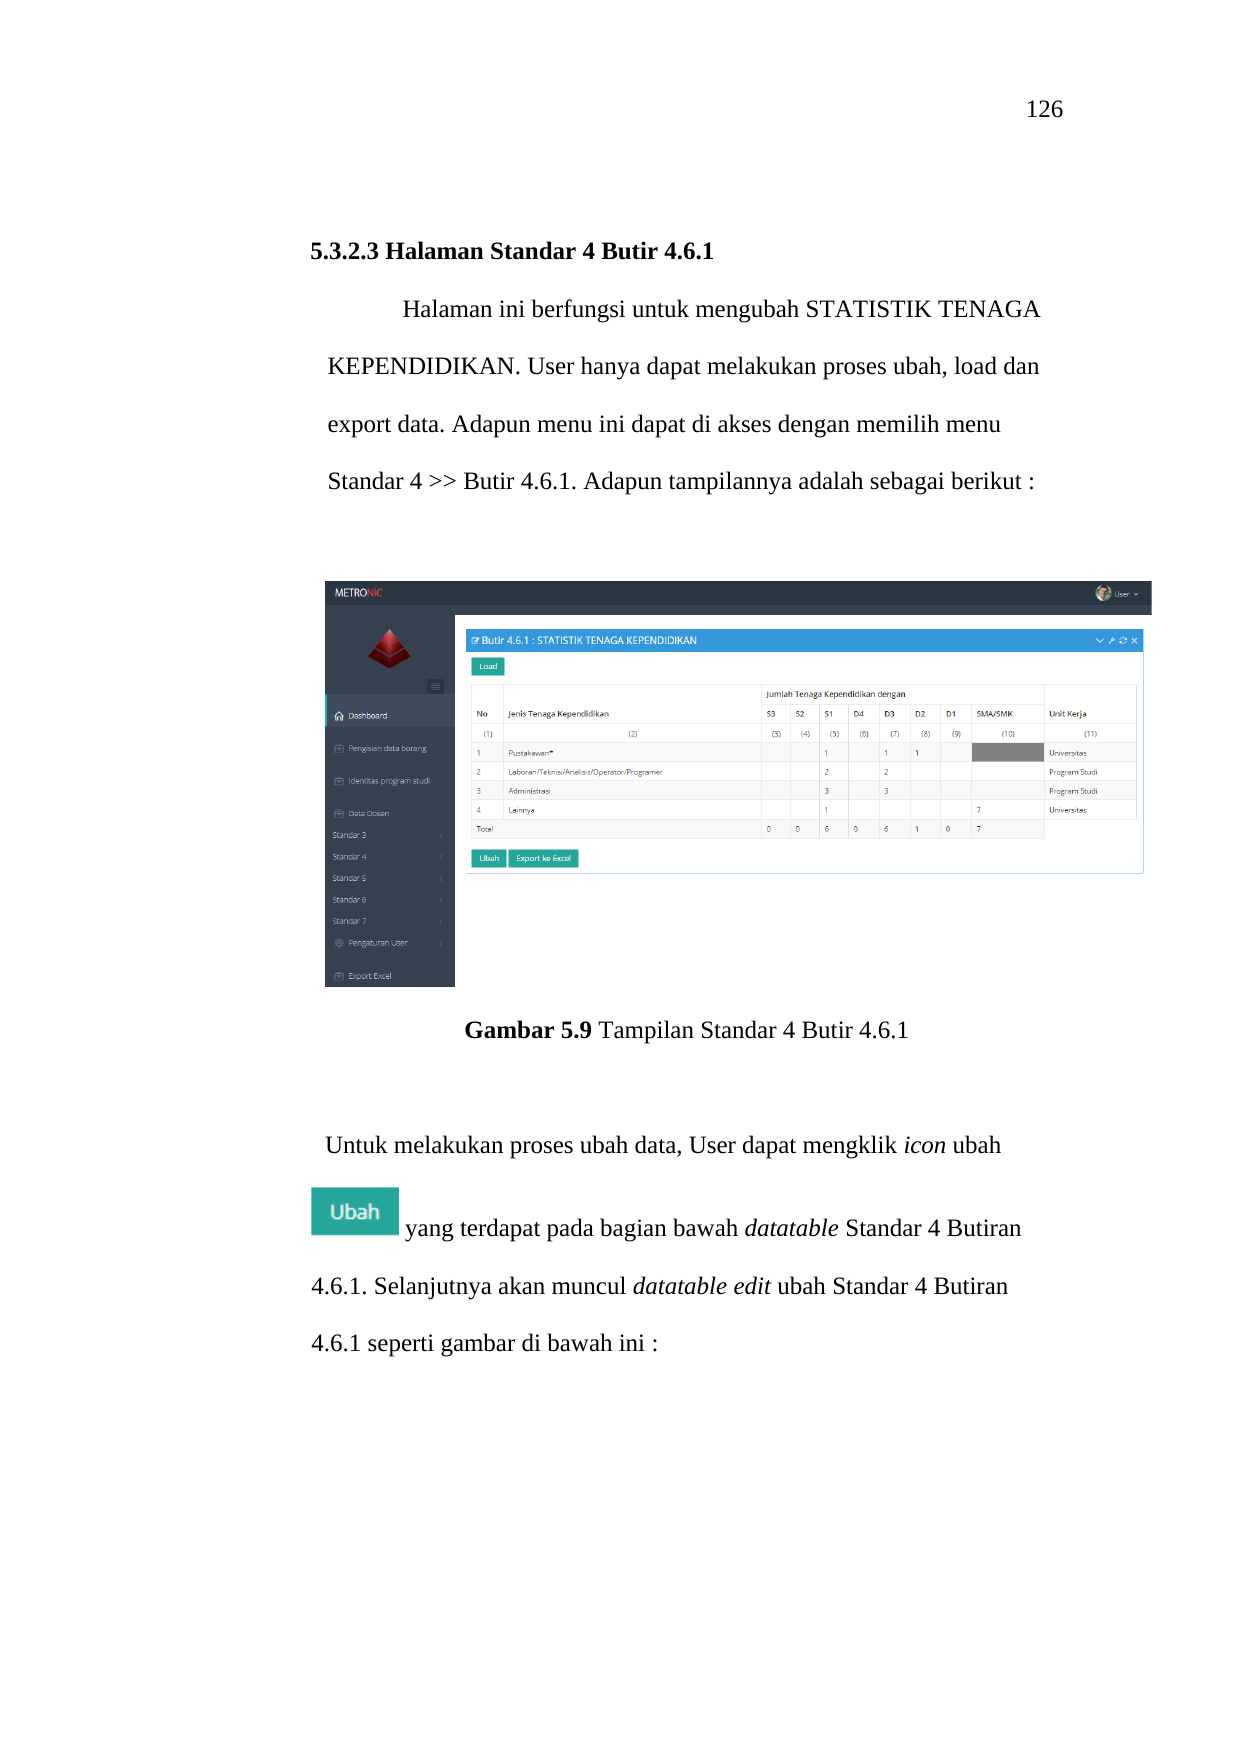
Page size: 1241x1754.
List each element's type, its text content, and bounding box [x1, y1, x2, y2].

text Untuk melakukan proses ubah data, User dapat mengklik icon ubah yang terdapat pada bagian bawah datatable Standar 4 Butiran 4.6.1. Selanjutnya akan muncul datatable edit ubah Standar 4 Butiran 4.6.1 seperti gambar di bawah ini : [311, 1130, 1063, 1357]
picture [325, 581, 1152, 987]
text Gambar 5.9 Tampilan Standar 4 Butir 4.6.1 [236, 1015, 1063, 1044]
text Halaman ini berfungsi untuk mengubah STATISTIK TENAGA KEPENDIDIKAN. User hanya dapat melakukan proses ubah, load dan export data. Adapun menu ini dapat di akses dengan memilih menu Standar 4 >> Butir 4.6.1. Adapun tampilannya adalah sebagai berikut : [327, 294, 1063, 495]
text 5.3.2.3 Halaman Standar 4 Butir 4.6.1 [236, 236, 1063, 265]
picture [311, 1186, 399, 1237]
